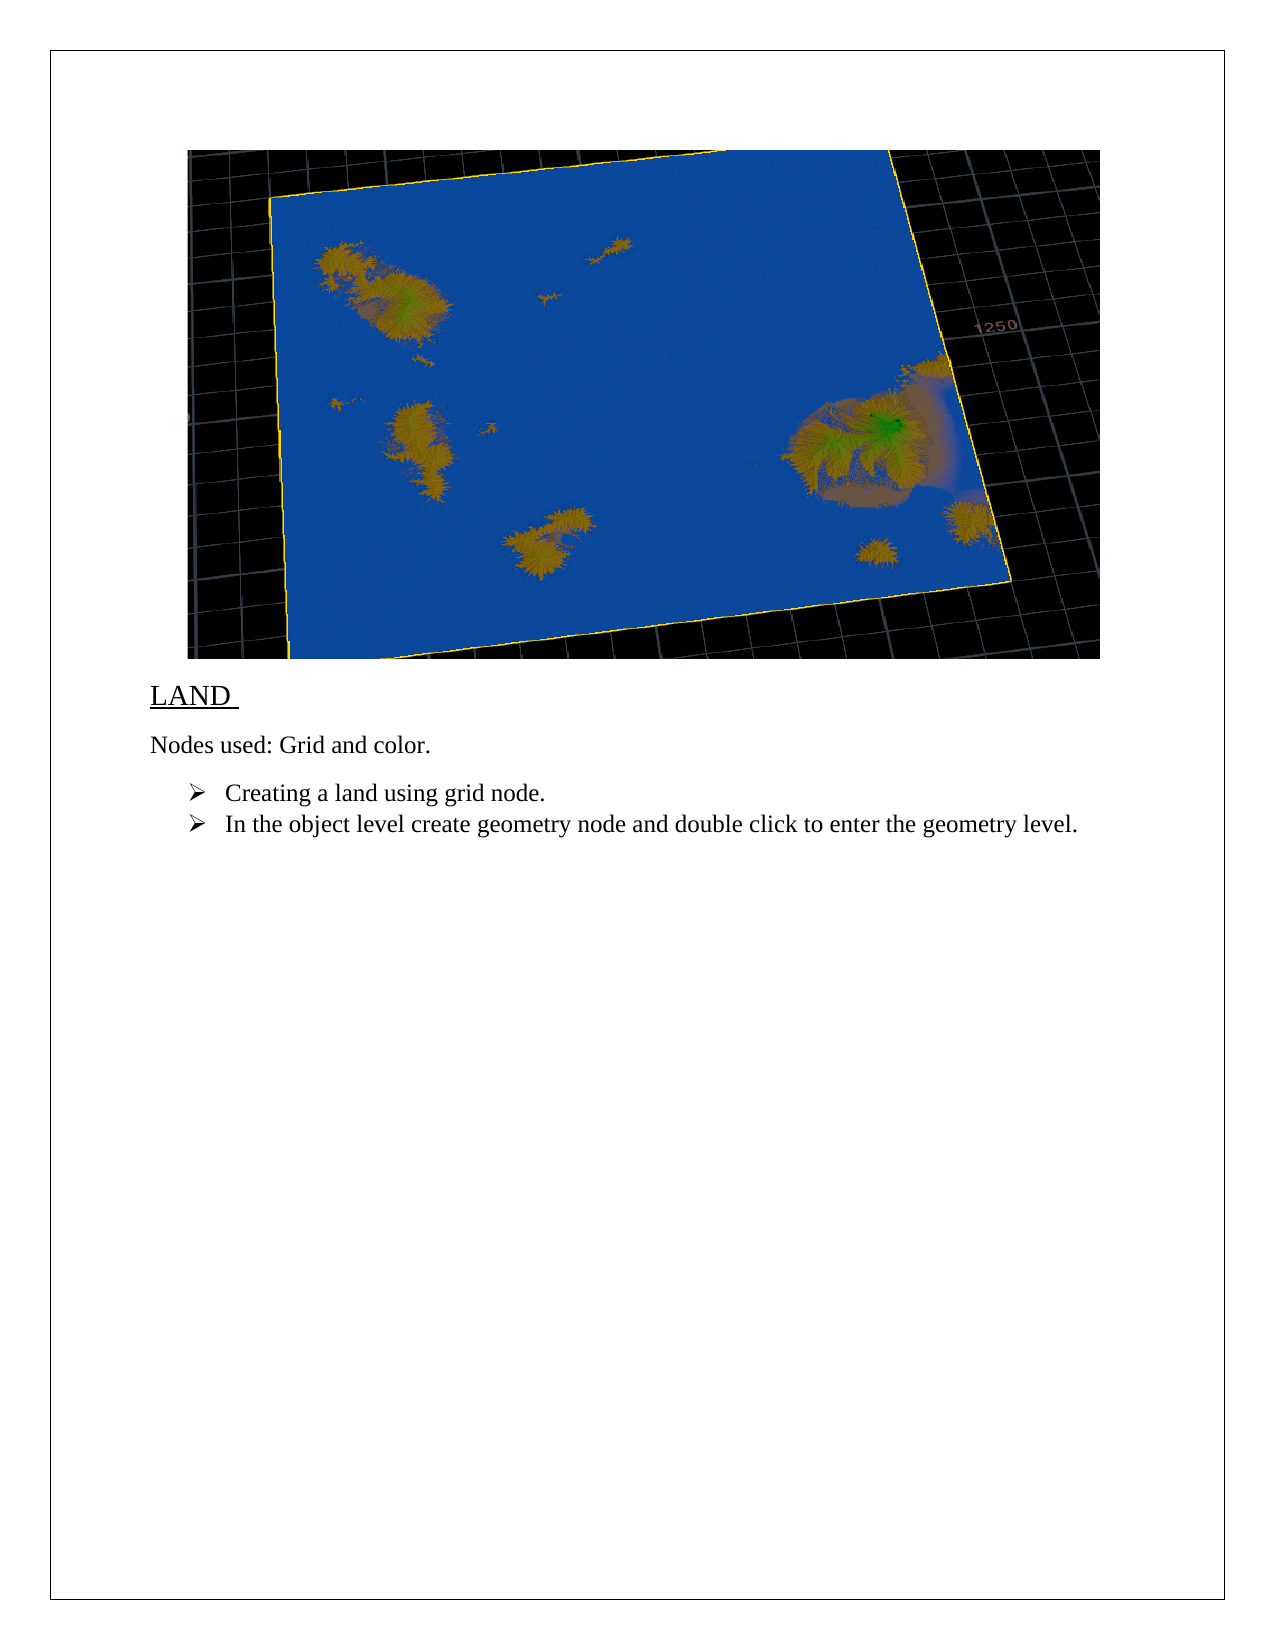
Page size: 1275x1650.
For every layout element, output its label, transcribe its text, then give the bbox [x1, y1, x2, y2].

picture [187, 150, 1100, 659]
list Creating a land using grid node. [187, 778, 1125, 807]
text Nodes used: Grid and color. [150, 731, 1125, 759]
list In the object level create geometry node and double click to enter the geometry level. [187, 809, 1125, 838]
text LAND [150, 678, 1125, 711]
